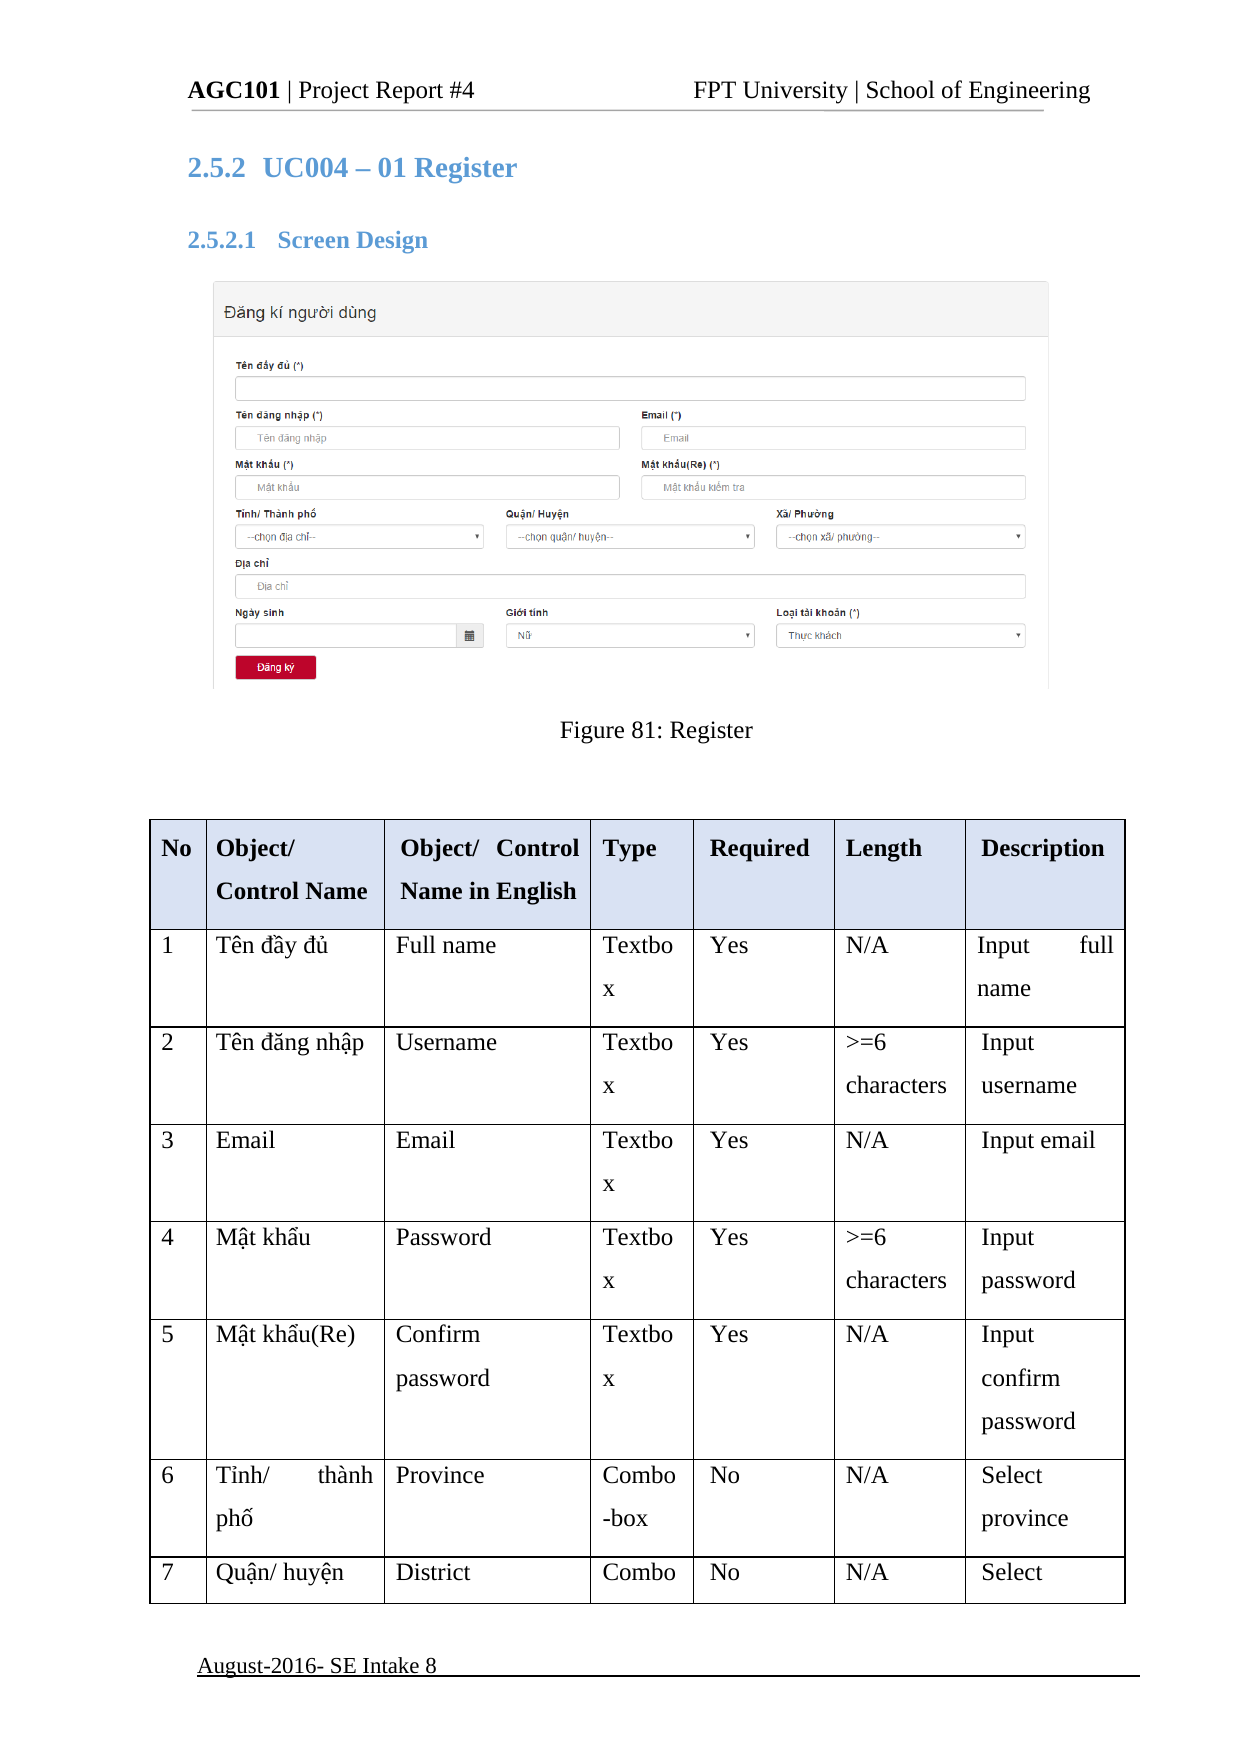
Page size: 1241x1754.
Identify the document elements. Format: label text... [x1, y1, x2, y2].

picture [187, 281, 1053, 689]
table_cell N/A [835, 1125, 965, 1221]
table_cell Textbox [591, 1125, 693, 1221]
table_cell Password [385, 1222, 590, 1318]
table_cell Textbox [591, 1028, 693, 1124]
table_header Length [835, 820, 965, 929]
table_cell Tên đăng nhập [207, 1028, 384, 1124]
table_cell Input username [966, 1028, 1124, 1124]
table_cell No [694, 1460, 834, 1556]
table_cell N/A [835, 1558, 965, 1603]
table_cell 6 [151, 1460, 206, 1556]
table_cell Mật khẩu [207, 1222, 384, 1318]
table_cell Select province [966, 1460, 1124, 1556]
table_cell Yes [694, 1320, 834, 1459]
table_cell Input password [966, 1222, 1124, 1318]
table_header Object/ Control Name in English [385, 820, 590, 929]
table_cell >=6 characters [835, 1222, 965, 1318]
table_cell 5 [151, 1320, 206, 1459]
table_cell Email [385, 1125, 590, 1221]
table_header No [151, 820, 206, 929]
table_cell Username [385, 1028, 590, 1124]
table_cell N/A [835, 930, 965, 1026]
subtitle UC004 – 01 Register [187, 150, 1120, 183]
table_cell Textbox [591, 1222, 693, 1318]
table_cell Textbox [591, 1320, 693, 1459]
table_cell Textbox [591, 930, 693, 1026]
table_cell Input full name [966, 930, 1124, 1026]
table_cell N/A [835, 1460, 965, 1556]
table_cell Input confirm password [966, 1320, 1124, 1459]
table_cell Mật khẩu(Re) [207, 1320, 384, 1459]
table_cell 4 [151, 1222, 206, 1318]
table_cell Quận/ huyện [207, 1558, 384, 1603]
table_cell Select district [966, 1558, 1124, 1603]
table_cell Tỉnh/ thành phố [207, 1460, 384, 1556]
table_header Description [966, 820, 1124, 929]
table_cell Combo-box [591, 1460, 693, 1556]
table_cell 3 [151, 1125, 206, 1221]
table_cell Yes [694, 1125, 834, 1221]
subtitle Screen Design [187, 225, 1120, 254]
table_cell District [385, 1558, 590, 1603]
table_cell Yes [694, 930, 834, 1026]
table_cell Confirm password [385, 1320, 590, 1459]
table_cell Province [385, 1460, 590, 1556]
table_cell N/A [835, 1320, 965, 1459]
table_cell >=6 characters [835, 1028, 965, 1124]
table_cell 7 [151, 1558, 206, 1603]
table_cell Email [207, 1125, 384, 1221]
table_header Type [591, 820, 693, 929]
text Figure 81: Register [192, 715, 1120, 744]
table_cell 1 [151, 930, 206, 1026]
table_cell Yes [694, 1028, 834, 1124]
table_header Required [694, 820, 834, 929]
table_cell Yes [694, 1222, 834, 1318]
table_cell Full name [385, 930, 590, 1026]
table_cell Combo-box [591, 1558, 693, 1603]
table_cell 2 [151, 1028, 206, 1124]
table_cell No [694, 1558, 834, 1603]
table_cell Tên đầy đủ [207, 930, 384, 1026]
table_cell Input email [966, 1125, 1124, 1221]
table_header Object/ Control Name [207, 820, 384, 929]
